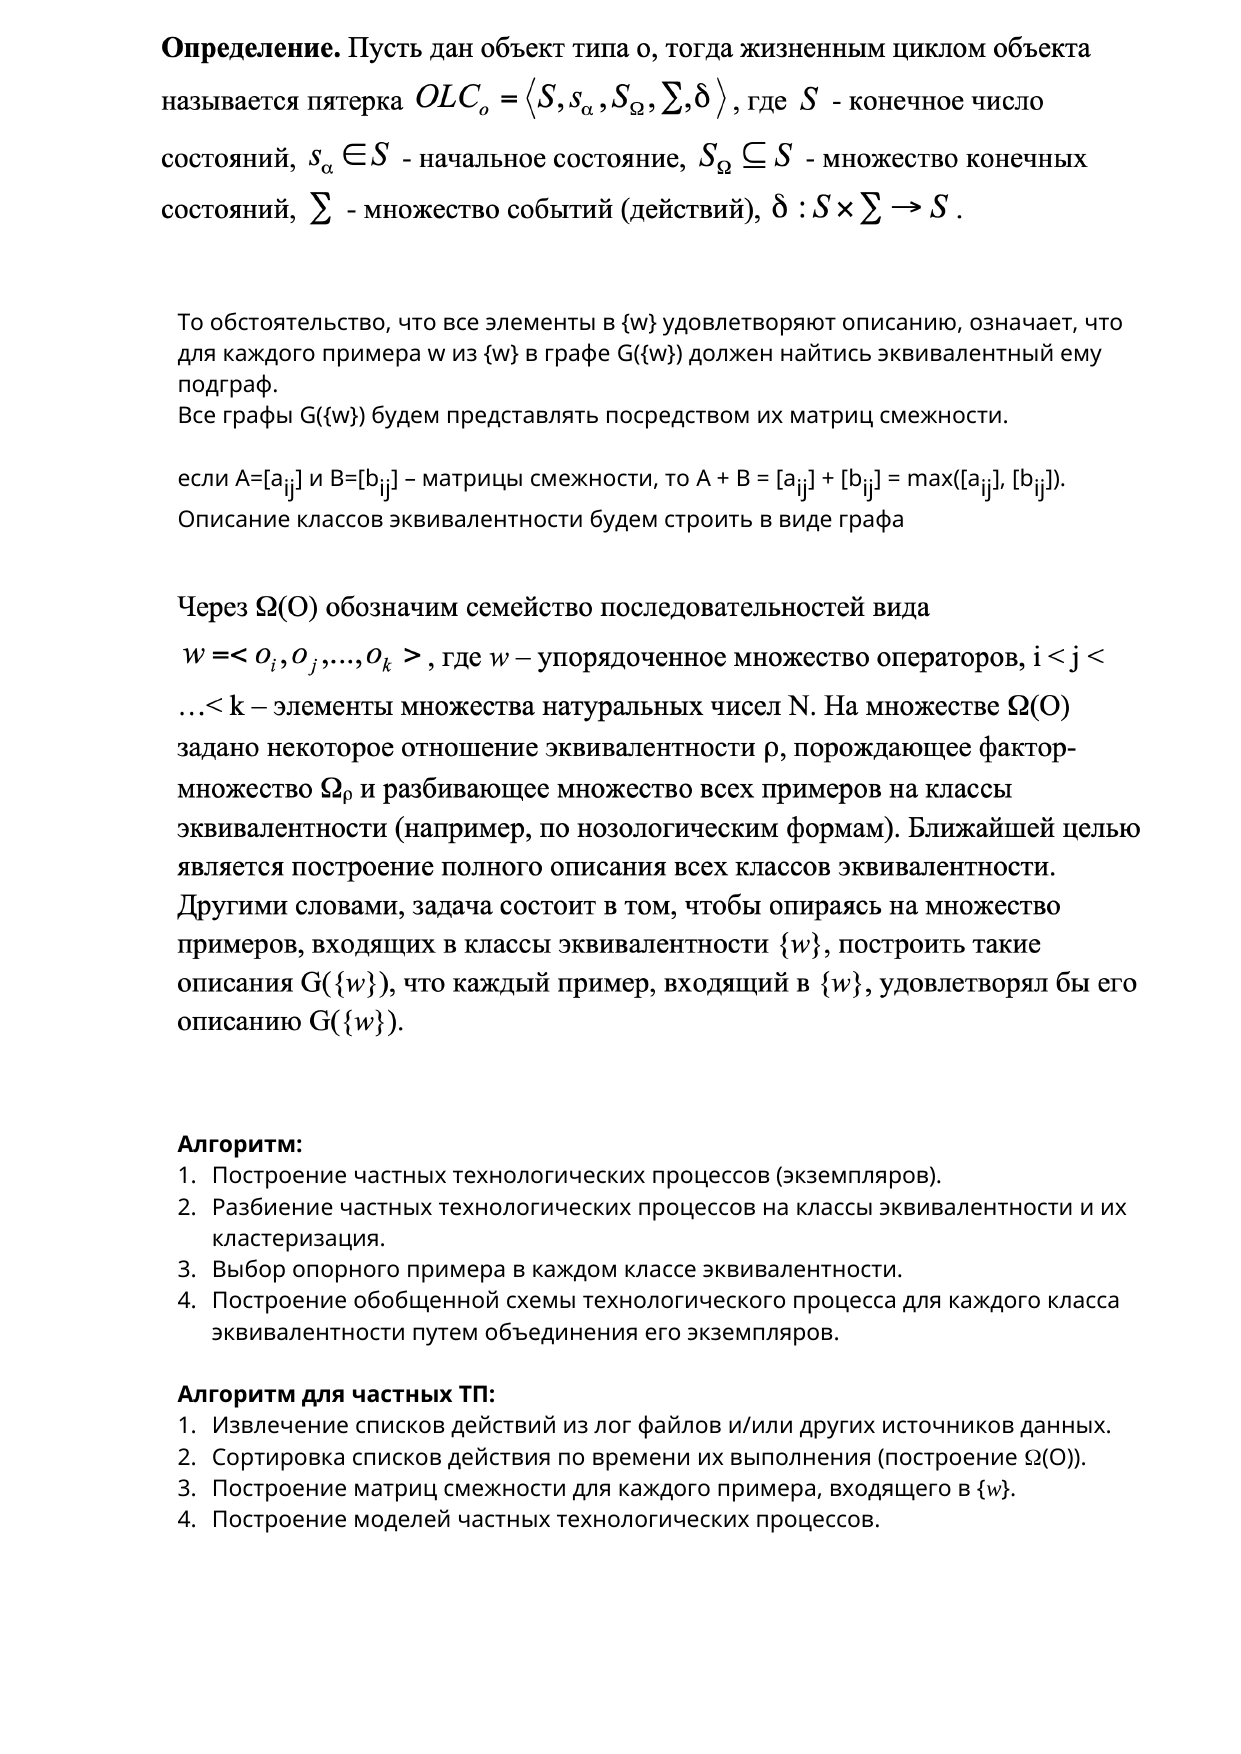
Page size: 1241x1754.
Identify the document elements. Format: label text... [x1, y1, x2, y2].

list Построение моделей частных технологических процессов. [177, 1503, 1152, 1534]
text Алгоритм для частных ТП: [177, 1378, 1152, 1409]
list Разбиение частных технологических процессов на классы эквивалентности и их кластеризация. [177, 1191, 1152, 1253]
list Извлечение списков действий из лог файлов и/или других источников данных. [177, 1409, 1152, 1441]
list Построение частных технологических процессов (экземпляров). [177, 1159, 1152, 1191]
picture [161, 30, 1135, 252]
text Все графы G({w}) будем представлять посредством их матриц смежности. [177, 399, 1152, 431]
text Описание классов эквивалентности будем строить в виде графа [177, 503, 1152, 534]
text Алгоритм: [177, 1128, 1152, 1159]
picture [177, 587, 1152, 1062]
list Построение обобщенной схемы технологического процесса для каждого класса эквивалентности путем объединения его экземпляров. [177, 1284, 1152, 1347]
list Выбор опорного примера в каждом классе эквивалентности. [177, 1253, 1152, 1284]
list Построение матриц смежности для каждого примера, входящего в {w}. [177, 1472, 1152, 1503]
text То обстоятельство, что все элементы в {w} удовлетворяют описанию, означает, что для каждого примера w из {w} в графе G({w}) должен найтись эквивалентный ему подграф. [177, 118, 1152, 399]
text если А=[aij] и B=[bij] – матрицы смежности, то A + B = [aij] + [bij] = max([aij], [bij]). [177, 462, 1152, 503]
list Сортировка списков действия по времени их выполнения (построение W(О)). [177, 1441, 1152, 1472]
